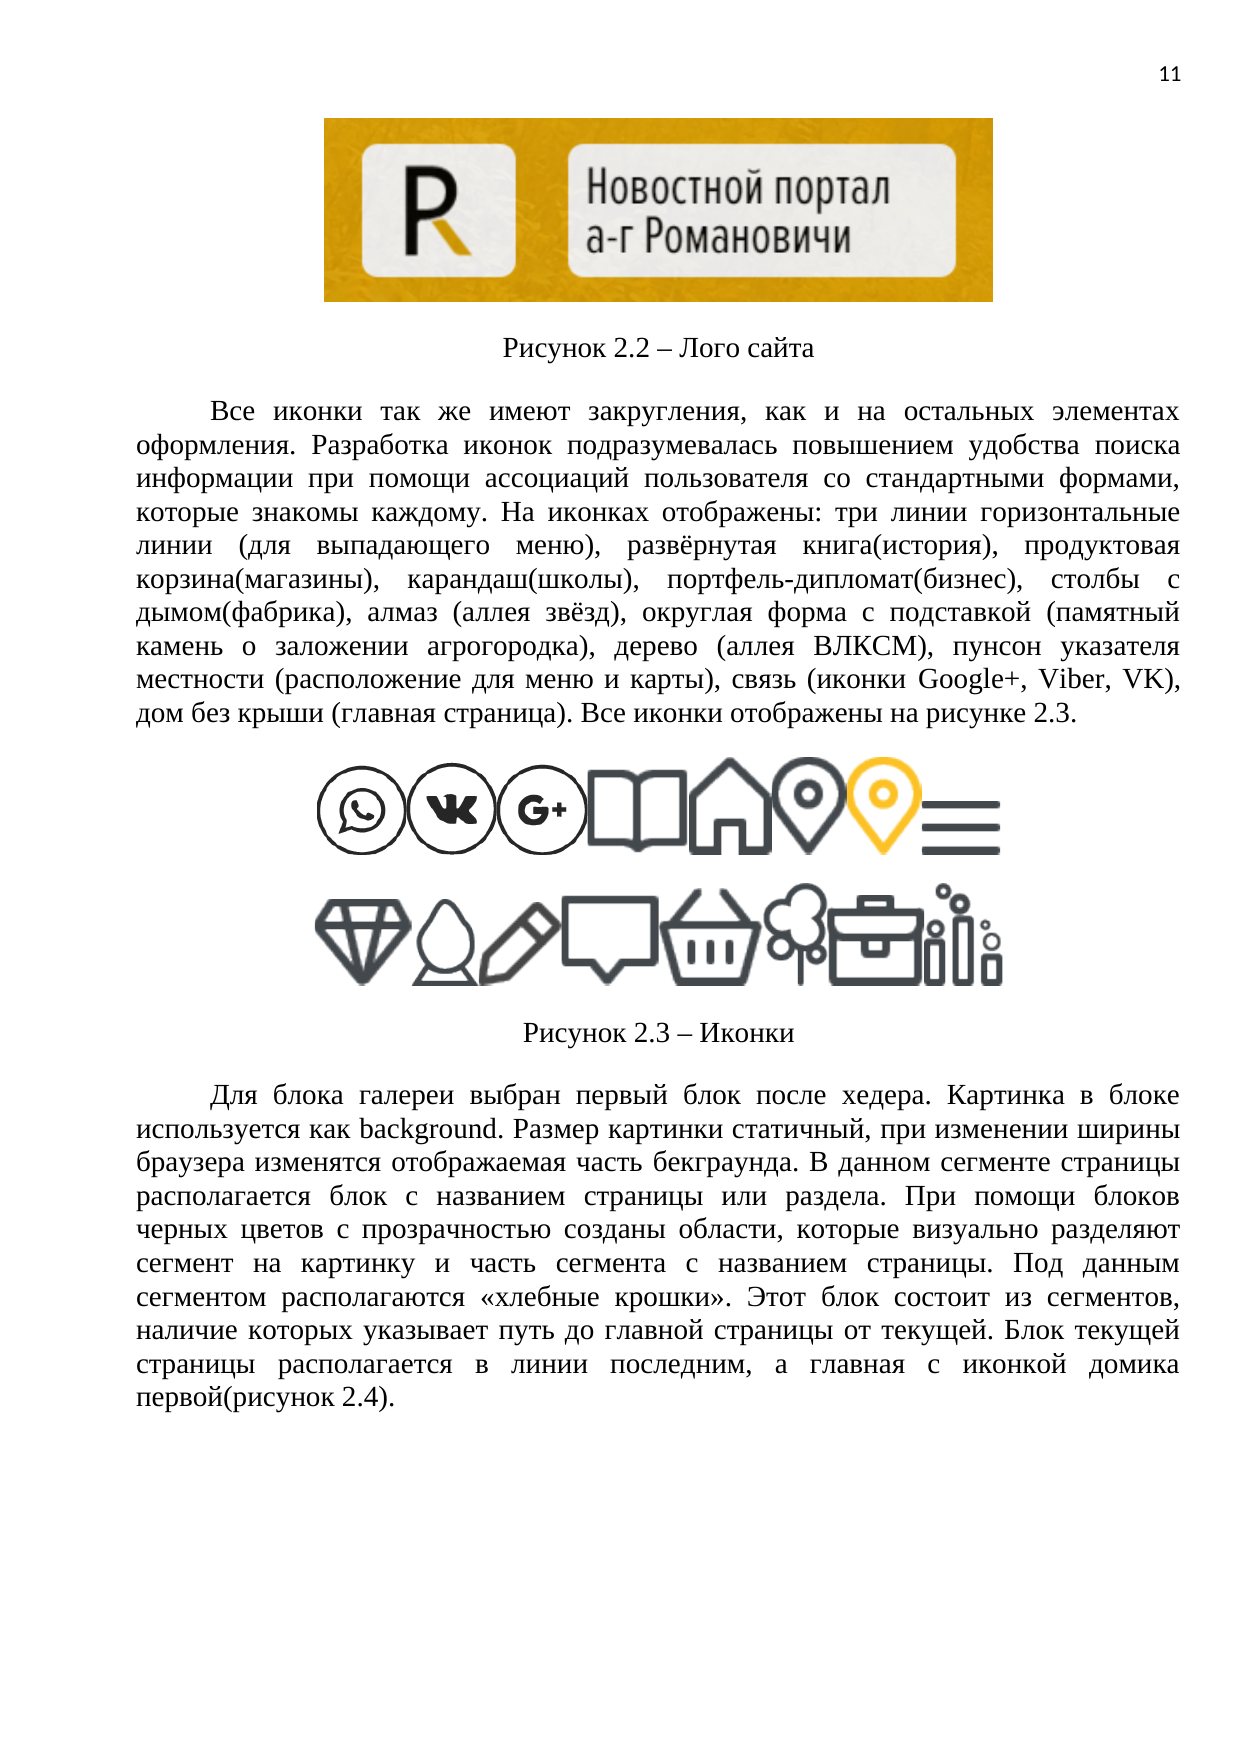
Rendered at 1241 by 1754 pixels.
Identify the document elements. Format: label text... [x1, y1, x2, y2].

text Рисунок 2.2 – Лого сайта [136, 331, 1181, 364]
picture [324, 118, 993, 302]
text Все иконки так же имеют закругления, как и на остальных элементах оформления. Разработка иконок подразумевалась повышением удобства поиска информации при помощи ассоциаций пользователя со стандартными формами, которые знакомы каждому. На иконках отображены: три линии горизонтальные линии (для выпадающего меню), развёрнутая книга(история), продуктовая корзина(магазины), карандаш(школы), портфель-дипломат(бизнес), столбы с дымом(фабрика), алмаз (аллея звёзд), округлая форма с подставкой (памятный камень о заложении агрогородка), дерево (аллея ВЛКСМ), пунсон указателя местности (расположение для меню и карты), связь (иконки Google+, Viber, VK), дом без крыши (главная страница). Все иконки отображены на рисунке 2.3. [136, 393, 1181, 729]
text Рисунок 2.3 – Иконки [136, 1015, 1181, 1048]
picture [314, 883, 1003, 986]
picture [317, 757, 1001, 855]
text Для блока галереи выбран первый блок после хедера. Картинка в блоке используется как background. Размер картинки статичный, при изменении ширины браузера изменятся отображаемая часть бекграунда. В данном сегменте страницы располагается блок с названием страницы или раздела. При помощи блоков черных цветов с прозрачностью созданы области, которые визуально разделяют сегмент на картинку и часть сегмента с названием страницы. Под данным сегментом располагаются «хлебные крошки». Этот блок состоит из сегментов, наличие которых указывает путь до главной страницы от текущей. Блок текущей страницы располагается в линии последним, а главная с иконкой домика первой(рисунок 2.4). [136, 1077, 1181, 1413]
